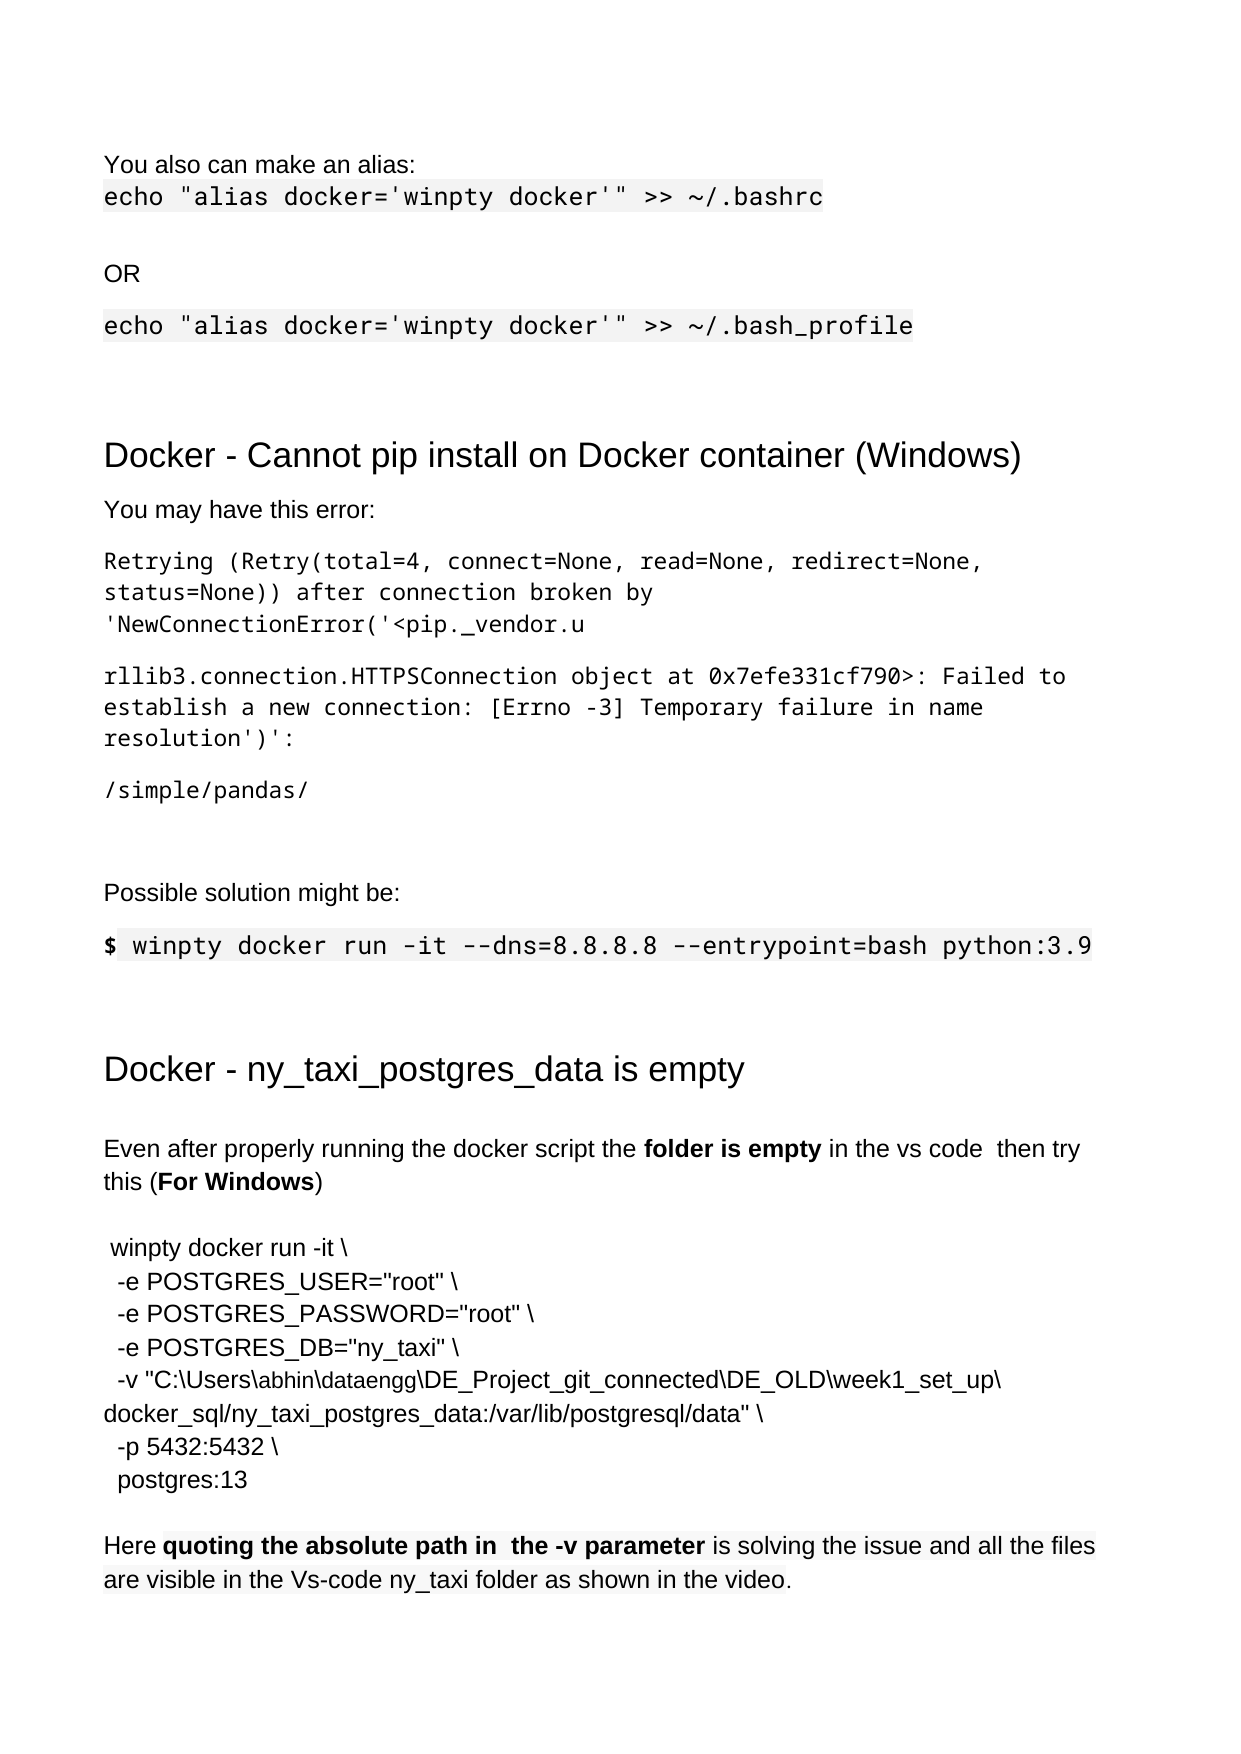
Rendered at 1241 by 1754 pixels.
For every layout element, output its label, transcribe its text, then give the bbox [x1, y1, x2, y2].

text -p 5432:5432 \ [103, 1432, 1097, 1460]
subtitle Docker - Cannot pip install on Docker container (Windows) [103, 434, 1097, 475]
text OR [103, 259, 1097, 288]
text -e POSTGRES_DB="ny_taxi" \ [103, 1332, 1097, 1361]
text /simple/pandas/ [103, 774, 1097, 806]
text You may have this error: [103, 496, 1097, 524]
subtitle Docker - ny_taxi_postgres_data is empty [103, 1048, 1097, 1089]
text -e POSTGRES_USER="root" \ [103, 1266, 1097, 1295]
text winpty docker run -it \ [103, 1233, 1097, 1262]
text Possible solution might be: [103, 878, 1097, 907]
text rllib3.connection.HTTPSConnection object at 0x7efe331cf790>: Failed to establish a new connection: [Errno -3] Temporary failure in name resolution')': [103, 660, 1097, 753]
text You also can make an alias: echo "alias docker='winpty docker'" >> ~/.bashrc [103, 150, 1097, 238]
text -v "C:\Users\abhin\dataengg\DE_Project_git_connected\DE_OLD\week1_set_up\docker_sql/ny_taxi_postgres_data:/var/lib/postgresql/data" \ [103, 1366, 1097, 1427]
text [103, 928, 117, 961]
text -e POSTGRES_PASSWORD="root" \ [103, 1299, 1097, 1328]
text Retrying (Retry(total=4, connect=None, read=None, redirect=None, status=None)) after connection broken by 'NewConnectionError('<pip._vendor.u [103, 545, 1097, 639]
text Here quoting the absolute path in the -v parameter is solving the issue and all the files are visible in the Vs-code ny_taxi folder as shown in the video. [103, 1531, 1097, 1594]
text Even after properly running the docker script the folder is empty in the vs code then try this (For Windows) [103, 1134, 1097, 1196]
text echo "alias docker='winpty docker'" >> ~/.bash_profile [103, 308, 1097, 342]
text postgres:13 [103, 1464, 1097, 1493]
